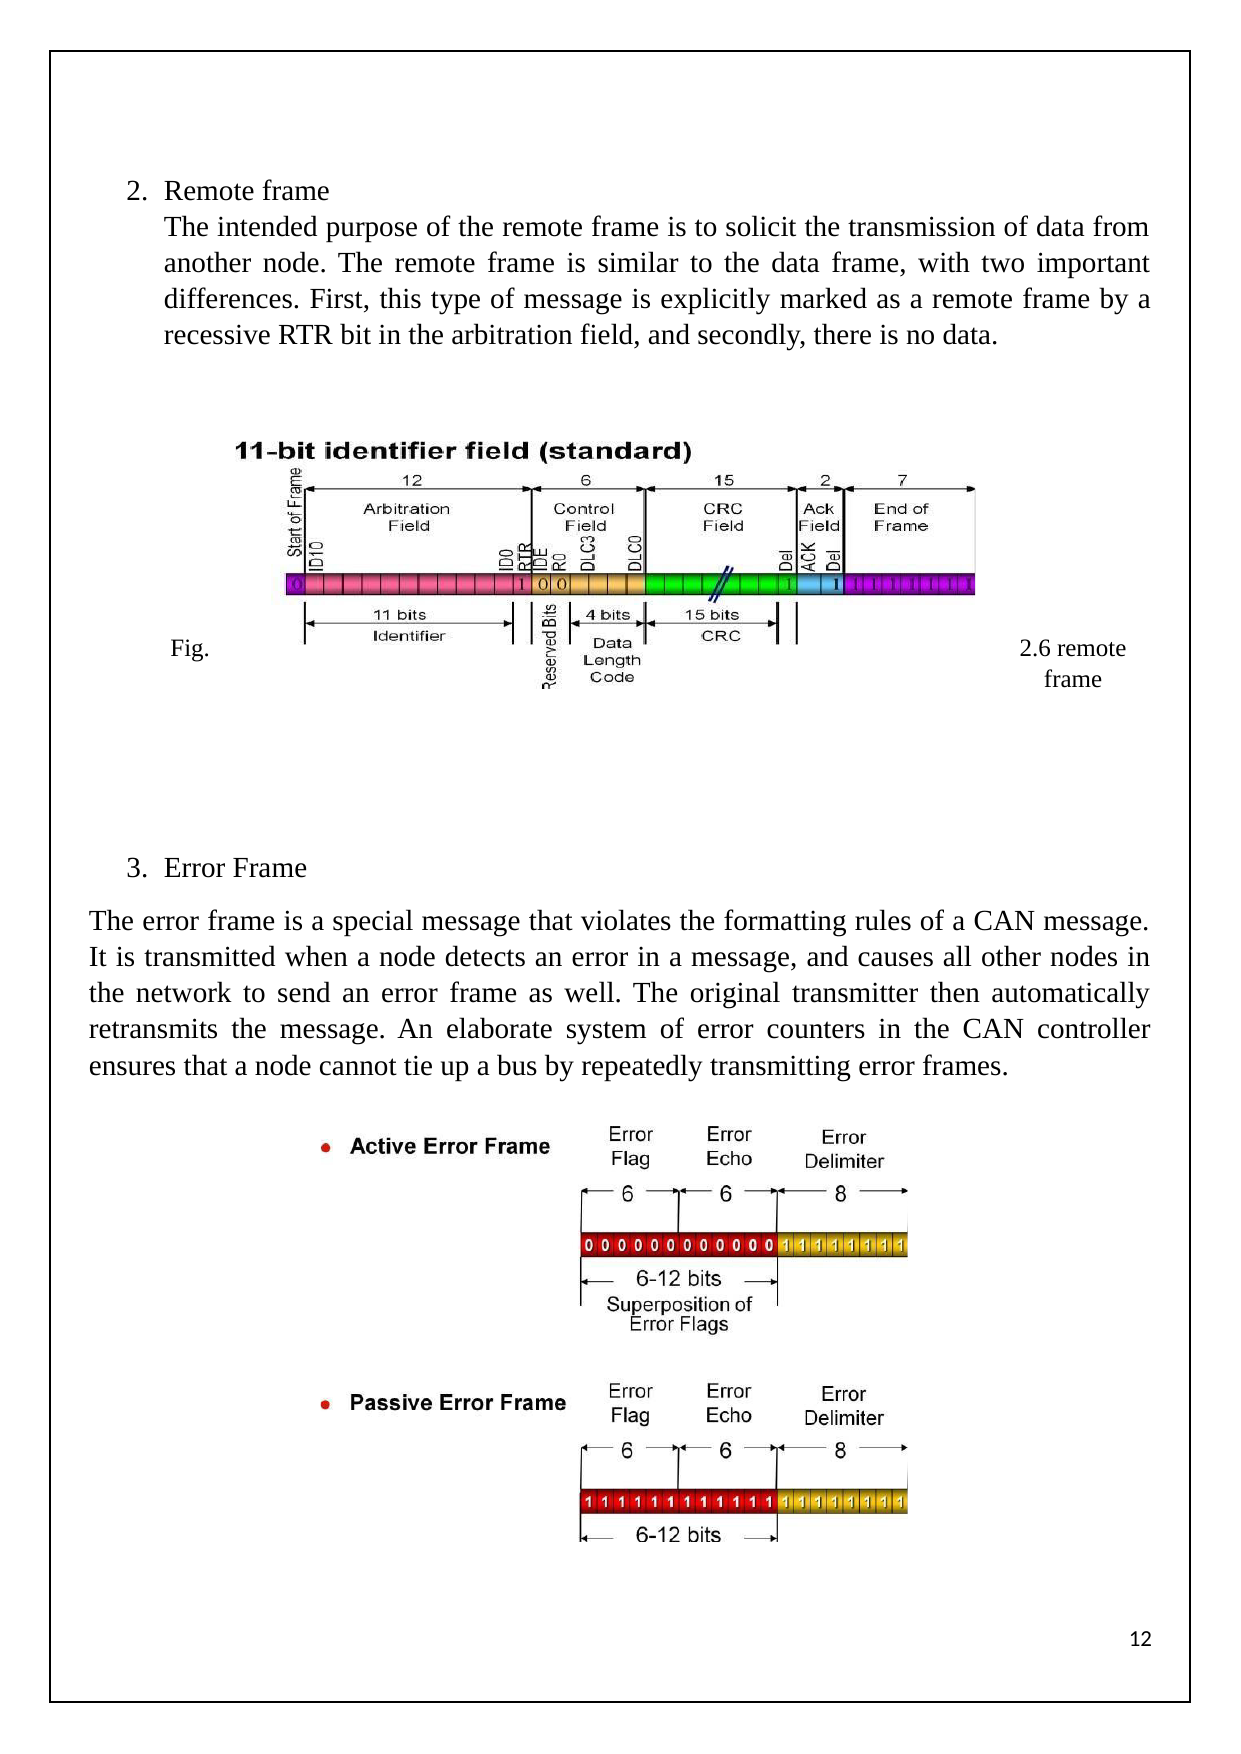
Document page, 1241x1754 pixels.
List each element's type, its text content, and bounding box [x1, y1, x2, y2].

text The error frame is a special message that violates the formatting rules of a CAN message. It is transmitted when a node detects an error in a message, and causes all other nodes in the network to send an error frame as well. The original transmitter then automatically retransmits the message. An elaborate system of error counters in the CAN controller ensures that a node cannot tie up a bus by repeatedly transmitting error frames. [89, 903, 1152, 1081]
list The intended purpose of the remote frame is to solicit the transmission of data from another node. The remote frame is similar to the data frame, with two important differences. First, this type of message is explicitly marked as a remote frame by a recessive RTR bit in the arbitration field, and secondly, there is no data. [164, 209, 1152, 351]
list Remote frame [126, 173, 1152, 206]
list Error Frame [126, 850, 1152, 884]
list Fig. 2.6 remote frame [164, 633, 1152, 693]
